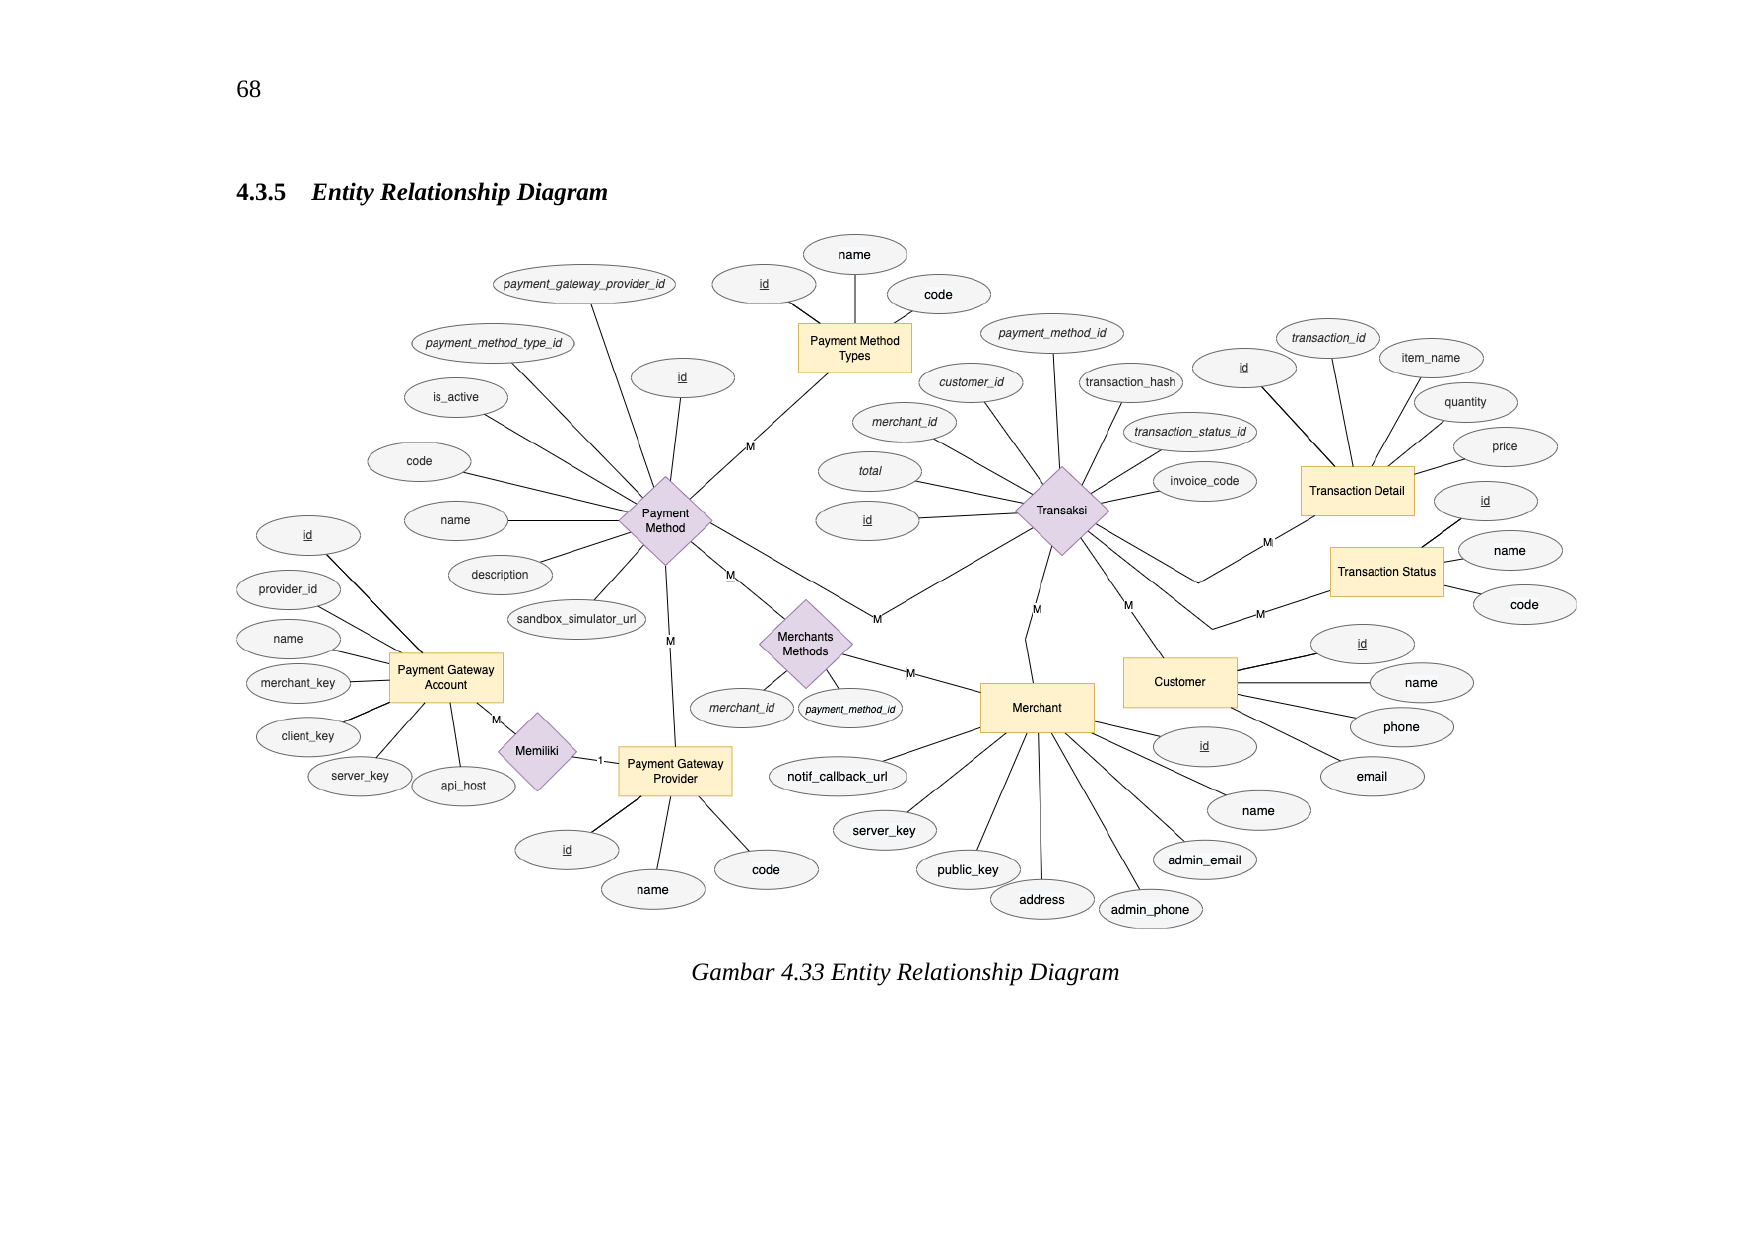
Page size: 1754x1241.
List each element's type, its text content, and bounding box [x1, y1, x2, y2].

subtitle Entity Relationship Diagram [236, 177, 1577, 206]
picture [236, 234, 1577, 929]
